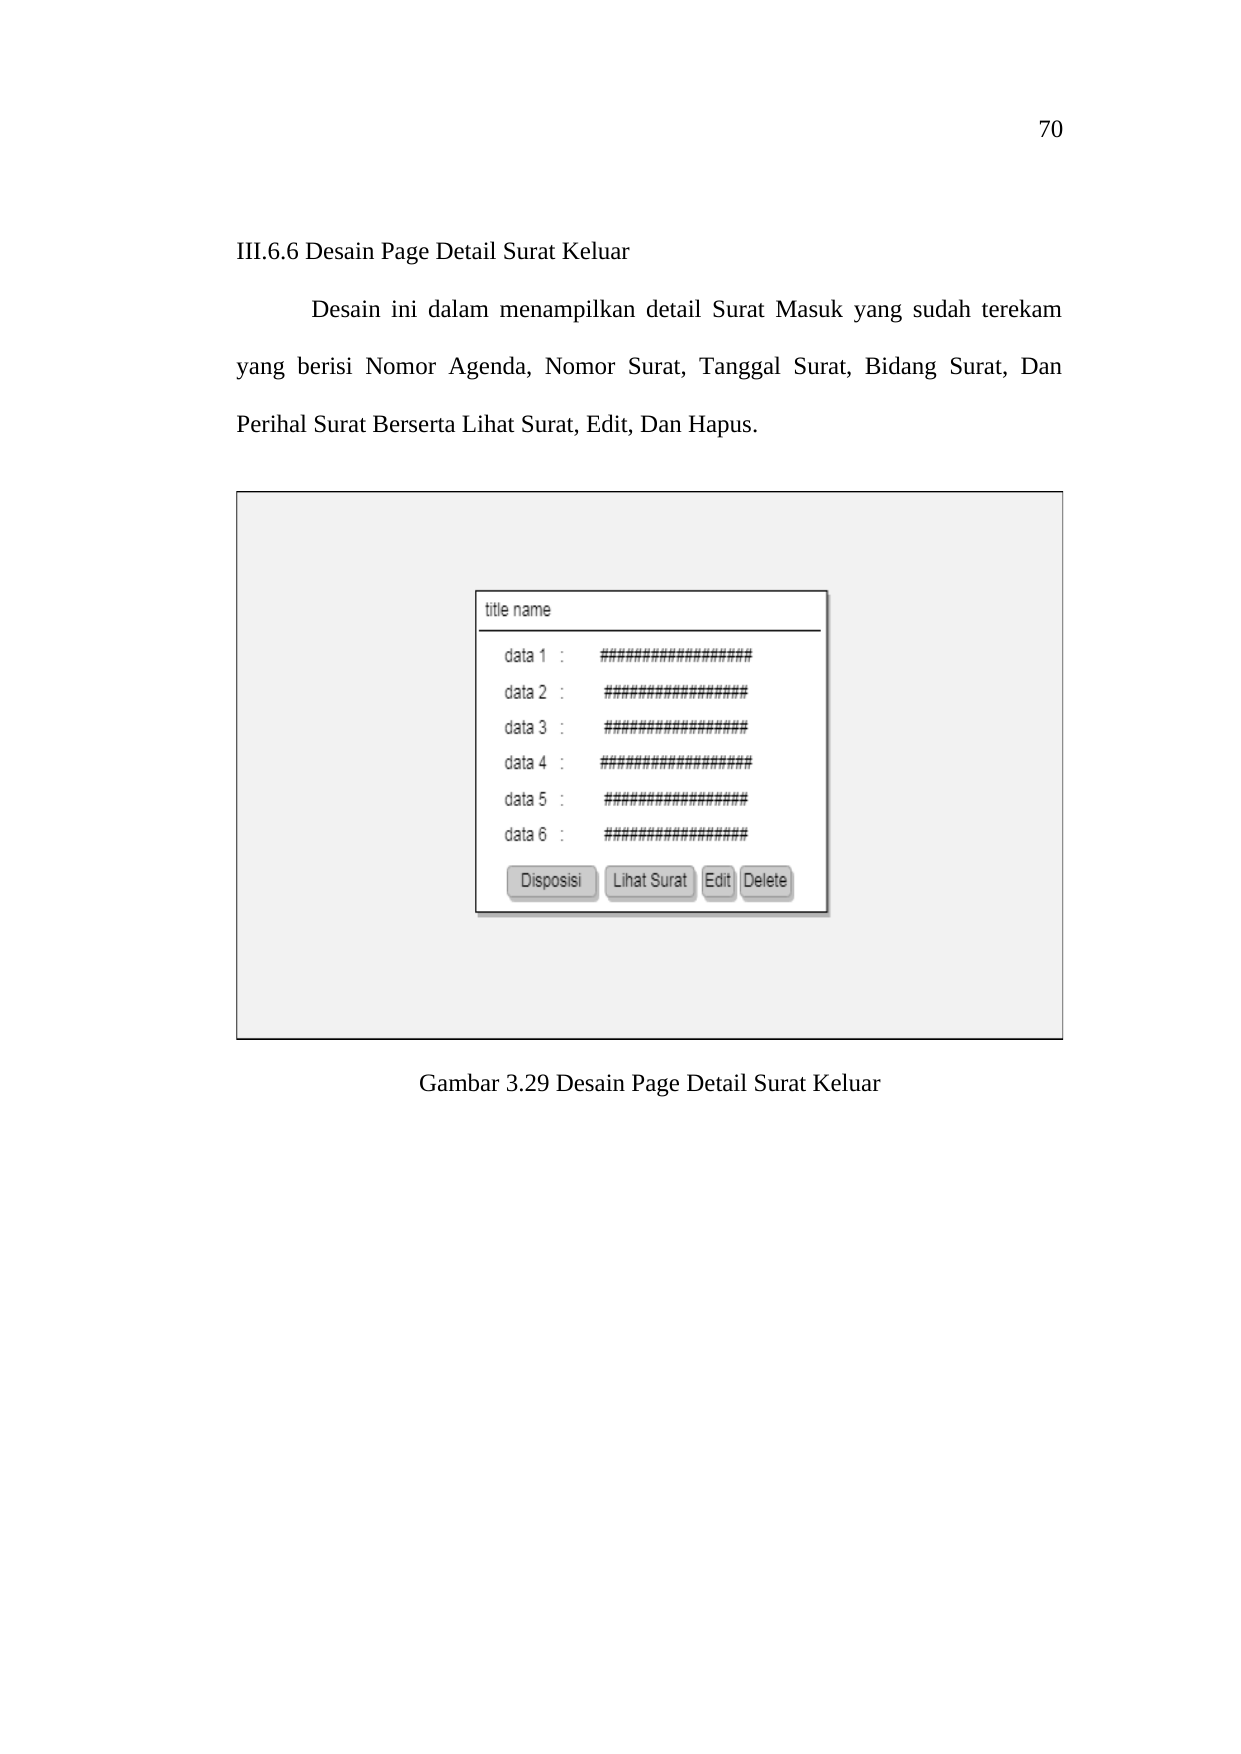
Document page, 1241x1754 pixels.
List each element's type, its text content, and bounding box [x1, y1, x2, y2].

subtitle Desain Page Detail Surat Keluar [236, 236, 1063, 265]
picture [236, 491, 1064, 1040]
text Desain ini dalam menampilkan detail Surat Masuk yang sudah terekam yang berisi Nomor Agenda, Nomor Surat, Tanggal Surat, Bidang Surat, Dan Perihal Surat Berserta Lihat Surat, Edit, Dan Hapus. [236, 294, 1063, 437]
text Gambar 3.29 Desain Page Detail Surat Keluar [236, 1068, 1063, 1097]
